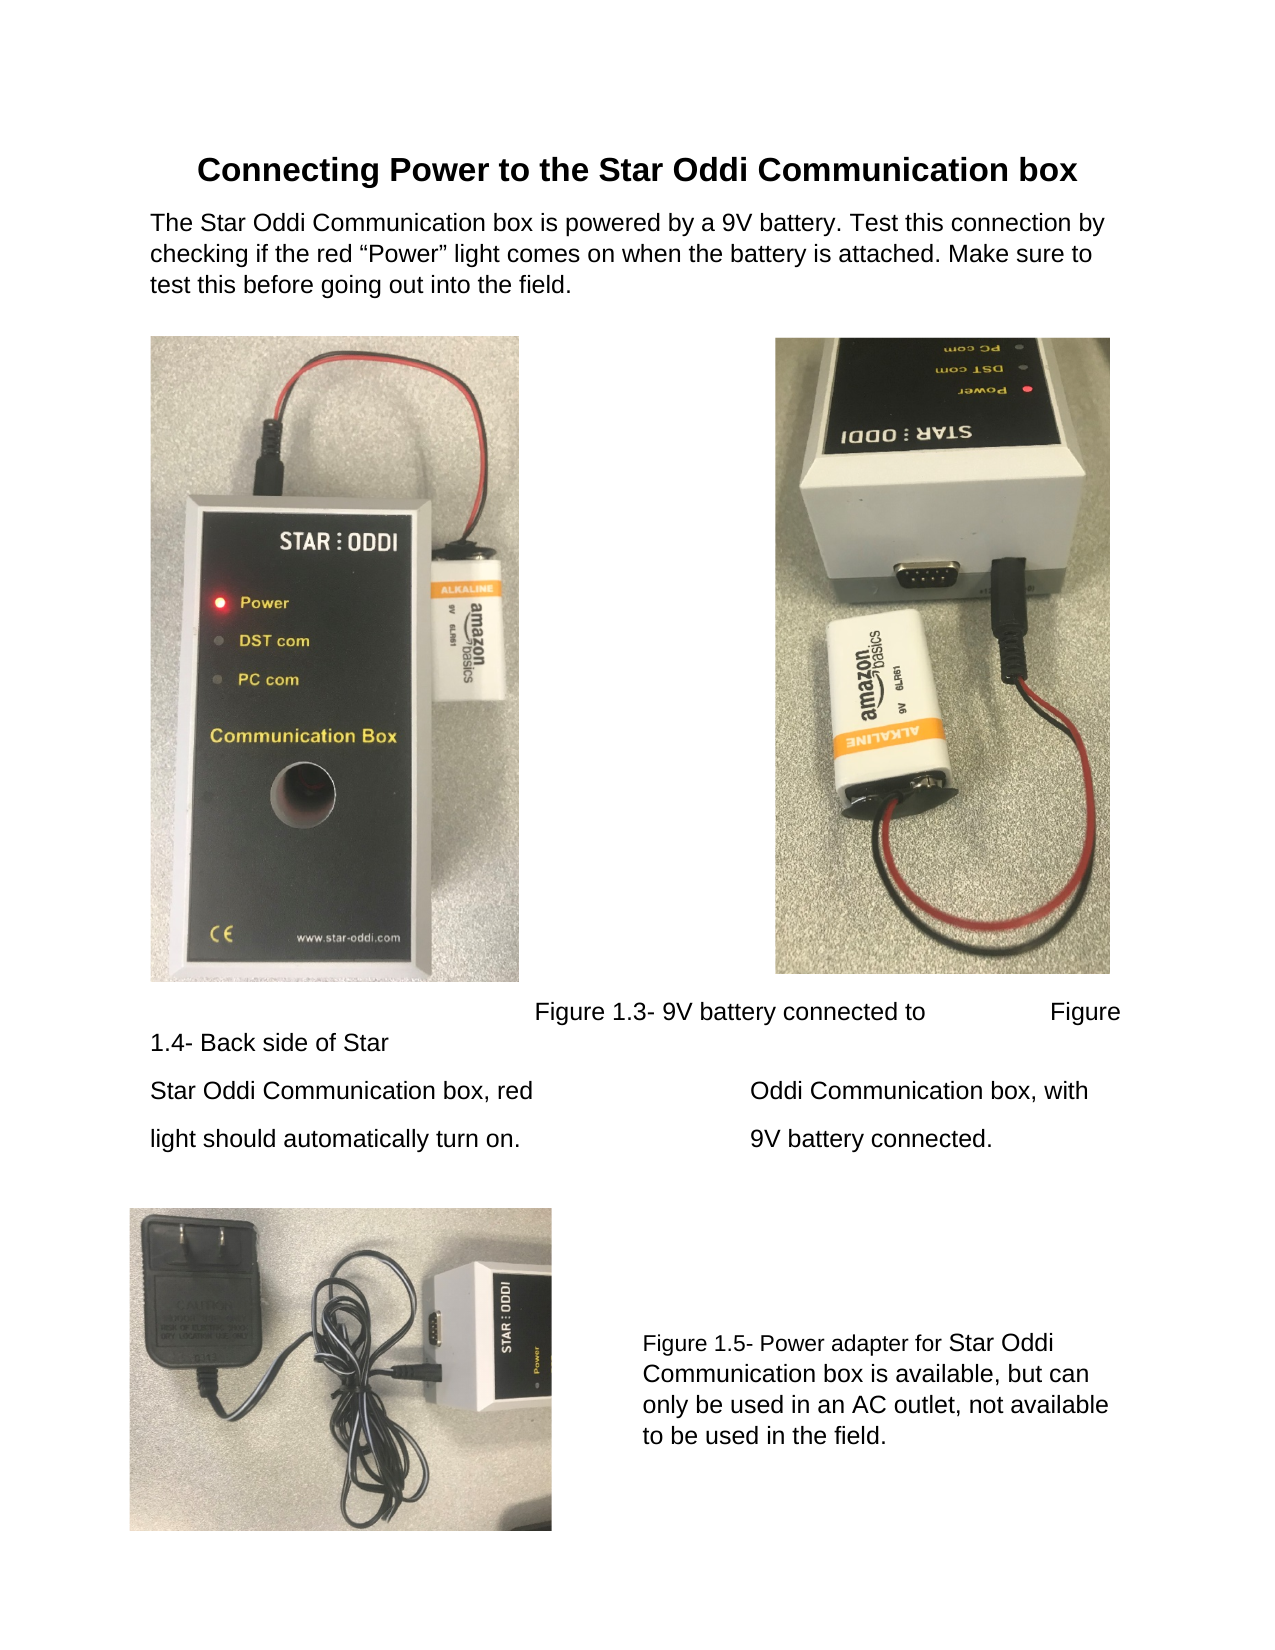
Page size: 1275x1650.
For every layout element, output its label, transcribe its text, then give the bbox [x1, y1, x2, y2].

text Figure 1.3- 9V battery connected to Figure 1.4- Back side of Star [150, 997, 1125, 1057]
text light should automatically turn on. 9V battery connected. [150, 1123, 1125, 1152]
text Connecting Power to the Star Oddi Communication box [150, 150, 1125, 188]
picture [150, 336, 519, 981]
text The Star Oddi Communication box is powered by a 9V battery. Test this connection by checking if the red “Power” light comes on when the battery is attached. Make sure to test this before going out into the field. [150, 208, 1125, 299]
text Star Oddi Communication box, red Oddi Communication box, with [150, 1076, 1125, 1104]
picture [775, 338, 1110, 974]
text Figure 1.5- Power adapter for Star Oddi Communication box is available, but can only be used in an AC outlet, not available to be used in the field. [552, 1328, 1125, 1450]
picture [129, 1208, 552, 1531]
